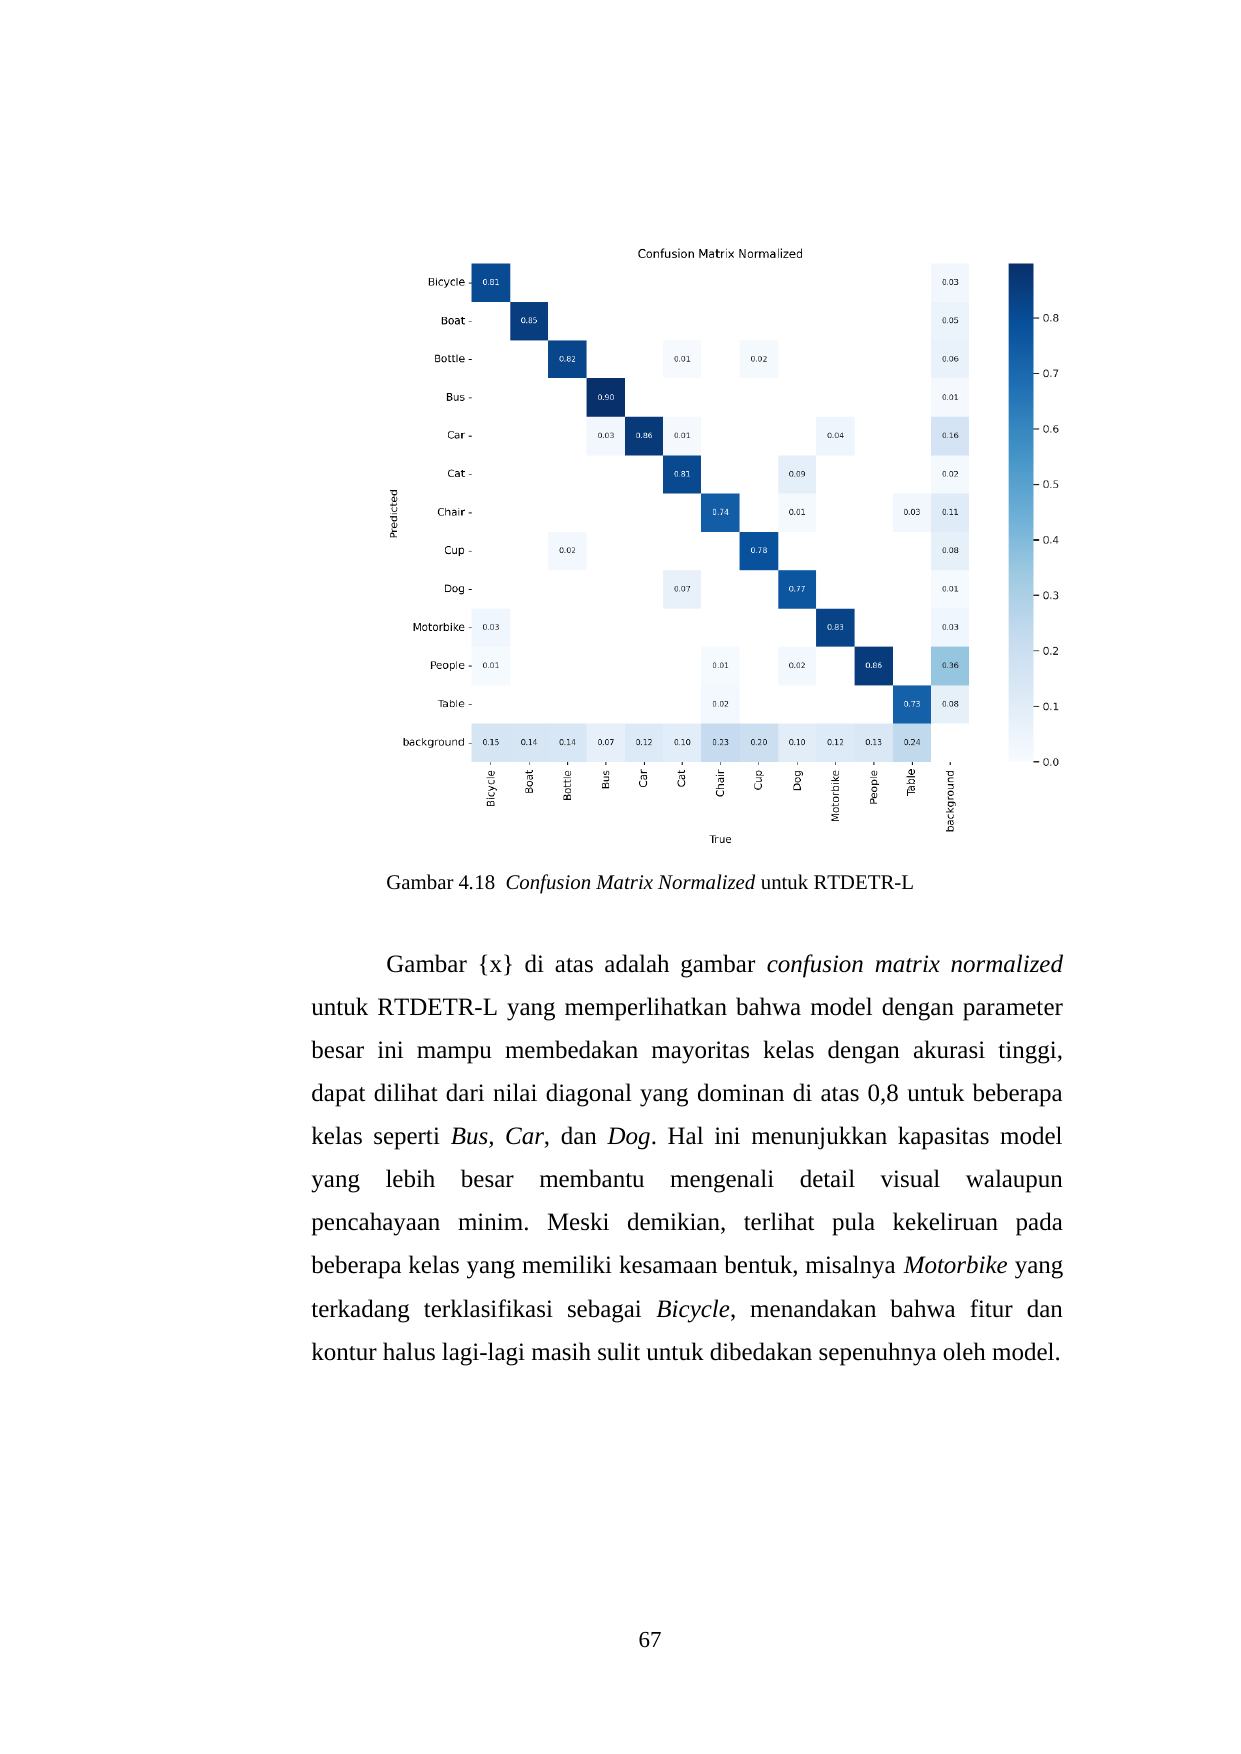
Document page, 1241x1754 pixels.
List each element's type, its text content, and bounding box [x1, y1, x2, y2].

text Gambar 4.18 Confusion Matrix Normalized untuk RTDETR-L [311, 869, 1063, 894]
text Gambar {x} di atas adalah gambar confusion matrix normalized untuk RTDETR-L yang memperlihatkan bahwa model dengan parameter besar ini mampu membedakan mayoritas kelas dengan akurasi tinggi, dapat dilihat dari nilai diagonal yang dominan di atas 0,8 untuk beberapa kelas seperti Bus, Car, dan Dog. Hal ini menunjukkan kapasitas model yang lebih besar membantu mengenali detail visual walaupun pencahayaan minim. Meski demikian, terlihat pula kekeliruan pada beberapa kelas yang memiliki kesamaan bentuk, misalnya Motorbike yang terkadang terklasifikasi sebagai Bicycle, menandakan bahwa fitur dan kontur halus lagi-lagi masih sulit untuk dibedakan sepenuhnya oleh model. [311, 949, 1063, 1366]
picture [311, 236, 1138, 857]
